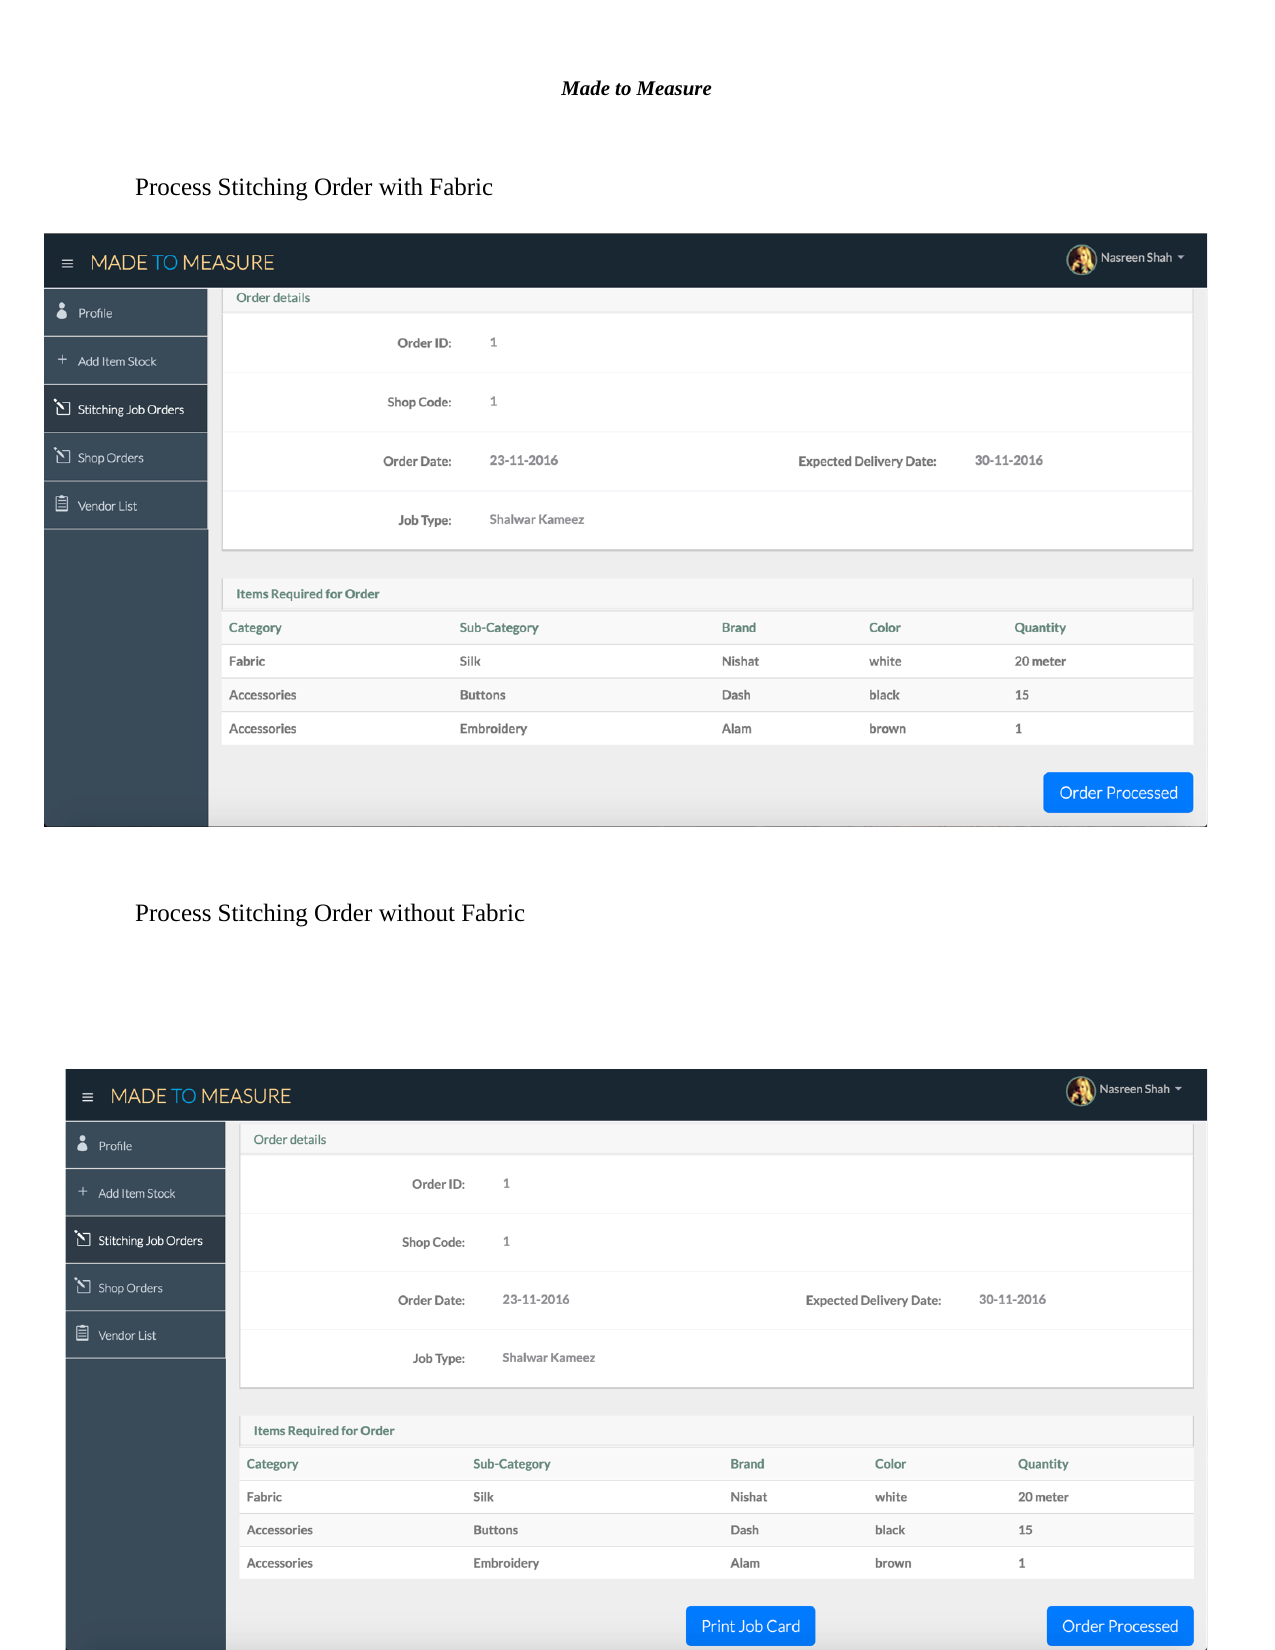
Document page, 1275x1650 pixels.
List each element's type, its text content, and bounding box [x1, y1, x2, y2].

text Process Stitching Order with Fabric [135, 150, 1140, 200]
picture [44, 233, 1208, 827]
picture [65, 1069, 1208, 1650]
text Process Stitching Order without Fabric [135, 902, 1140, 927]
